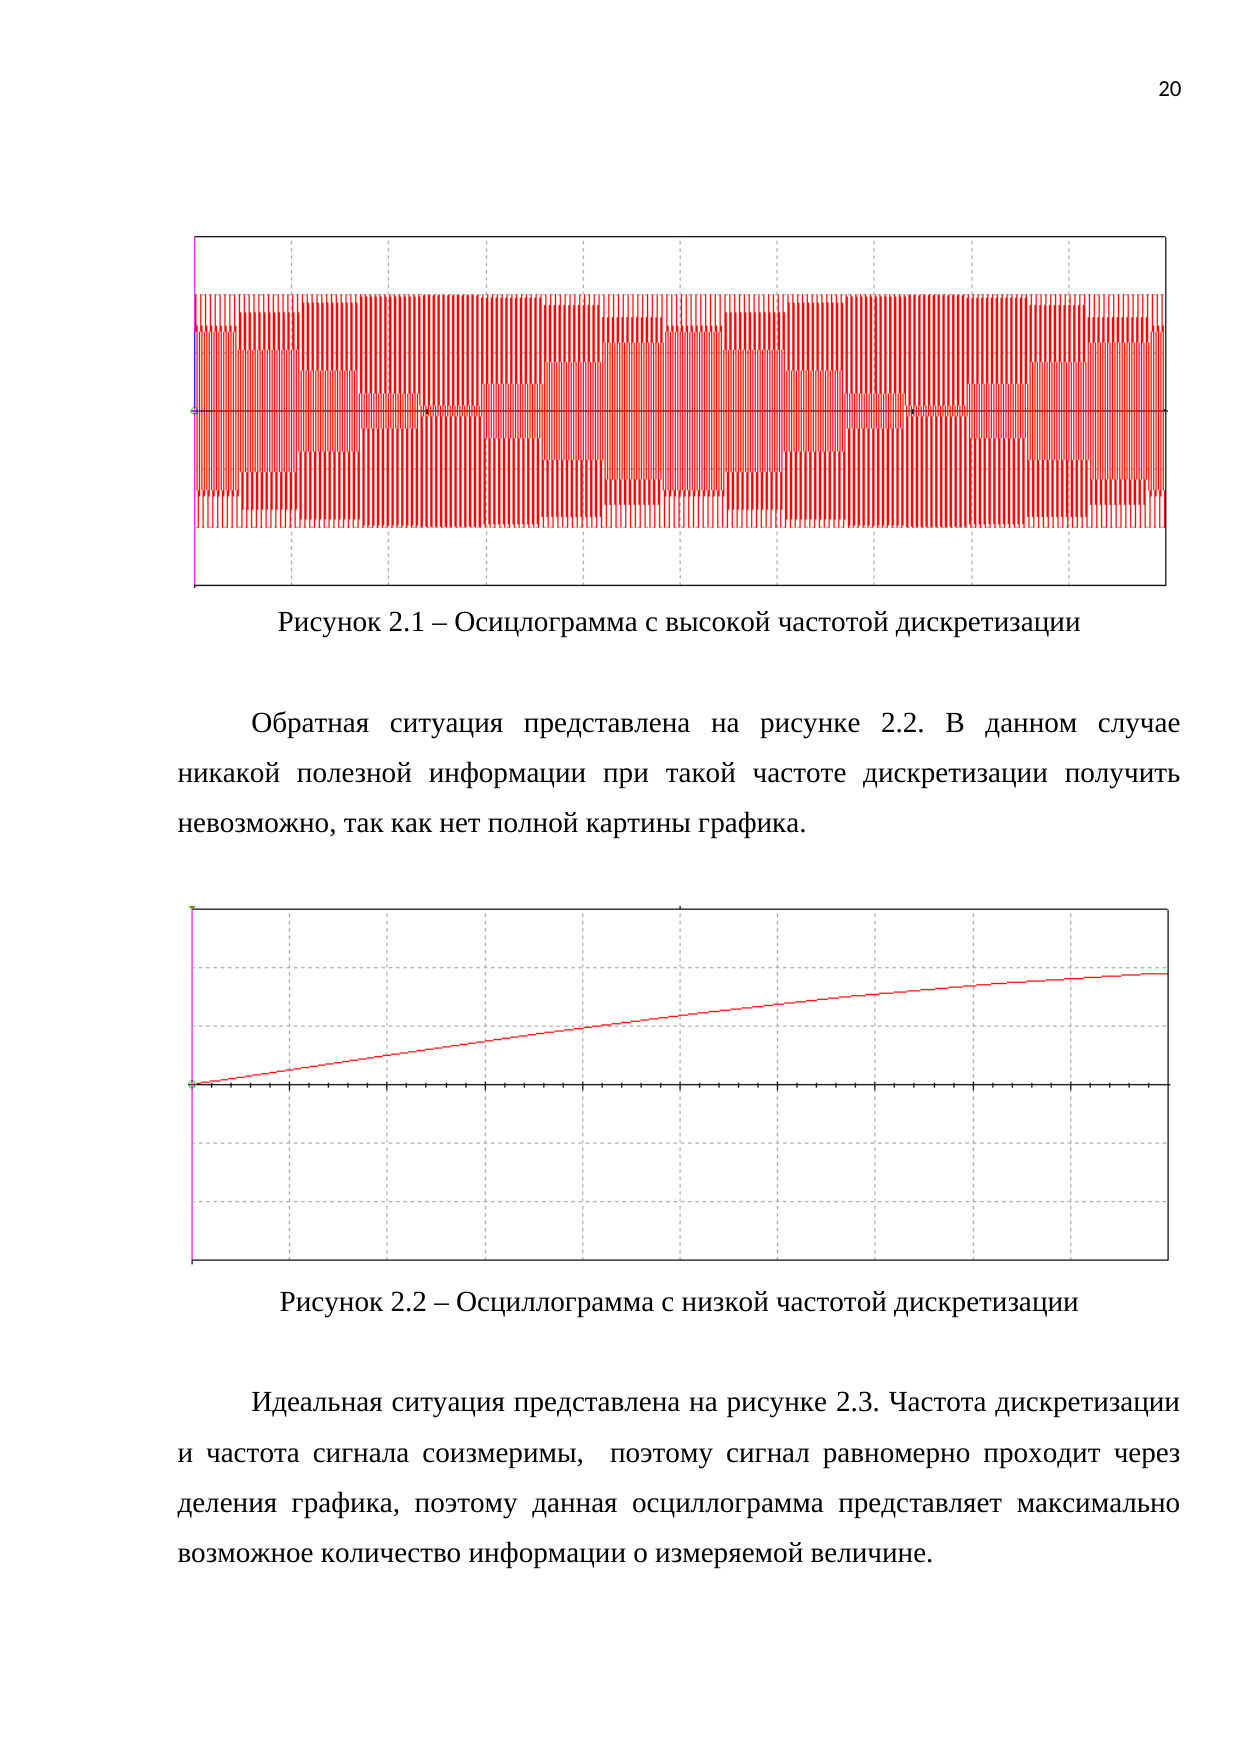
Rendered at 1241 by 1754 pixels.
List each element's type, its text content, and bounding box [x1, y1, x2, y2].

picture [187, 906, 1171, 1268]
text Рисунок 2.1 – Осицлограмма с высокой частотой дискретизации [177, 604, 1181, 638]
text Идеальная ситуация представлена на рисунке 2.3. Частота дискретизации и частота сигнала соизмеримы, поэтому сигнал равномерно проходит через деления графика, поэтому данная осциллограмма представляет максимально возможное количество информации о измеряемой величине. [177, 1384, 1181, 1569]
picture [190, 236, 1168, 588]
text Рисунок 2.2 – Осциллограмма с низкой частотой дискретизации [177, 1284, 1181, 1317]
text Обратная ситуация представлена на рисунке 2.2. В данном случае никакой полезной информации при такой частоте дискретизации получить невозможно, так как нет полной картины графика. [177, 705, 1181, 839]
